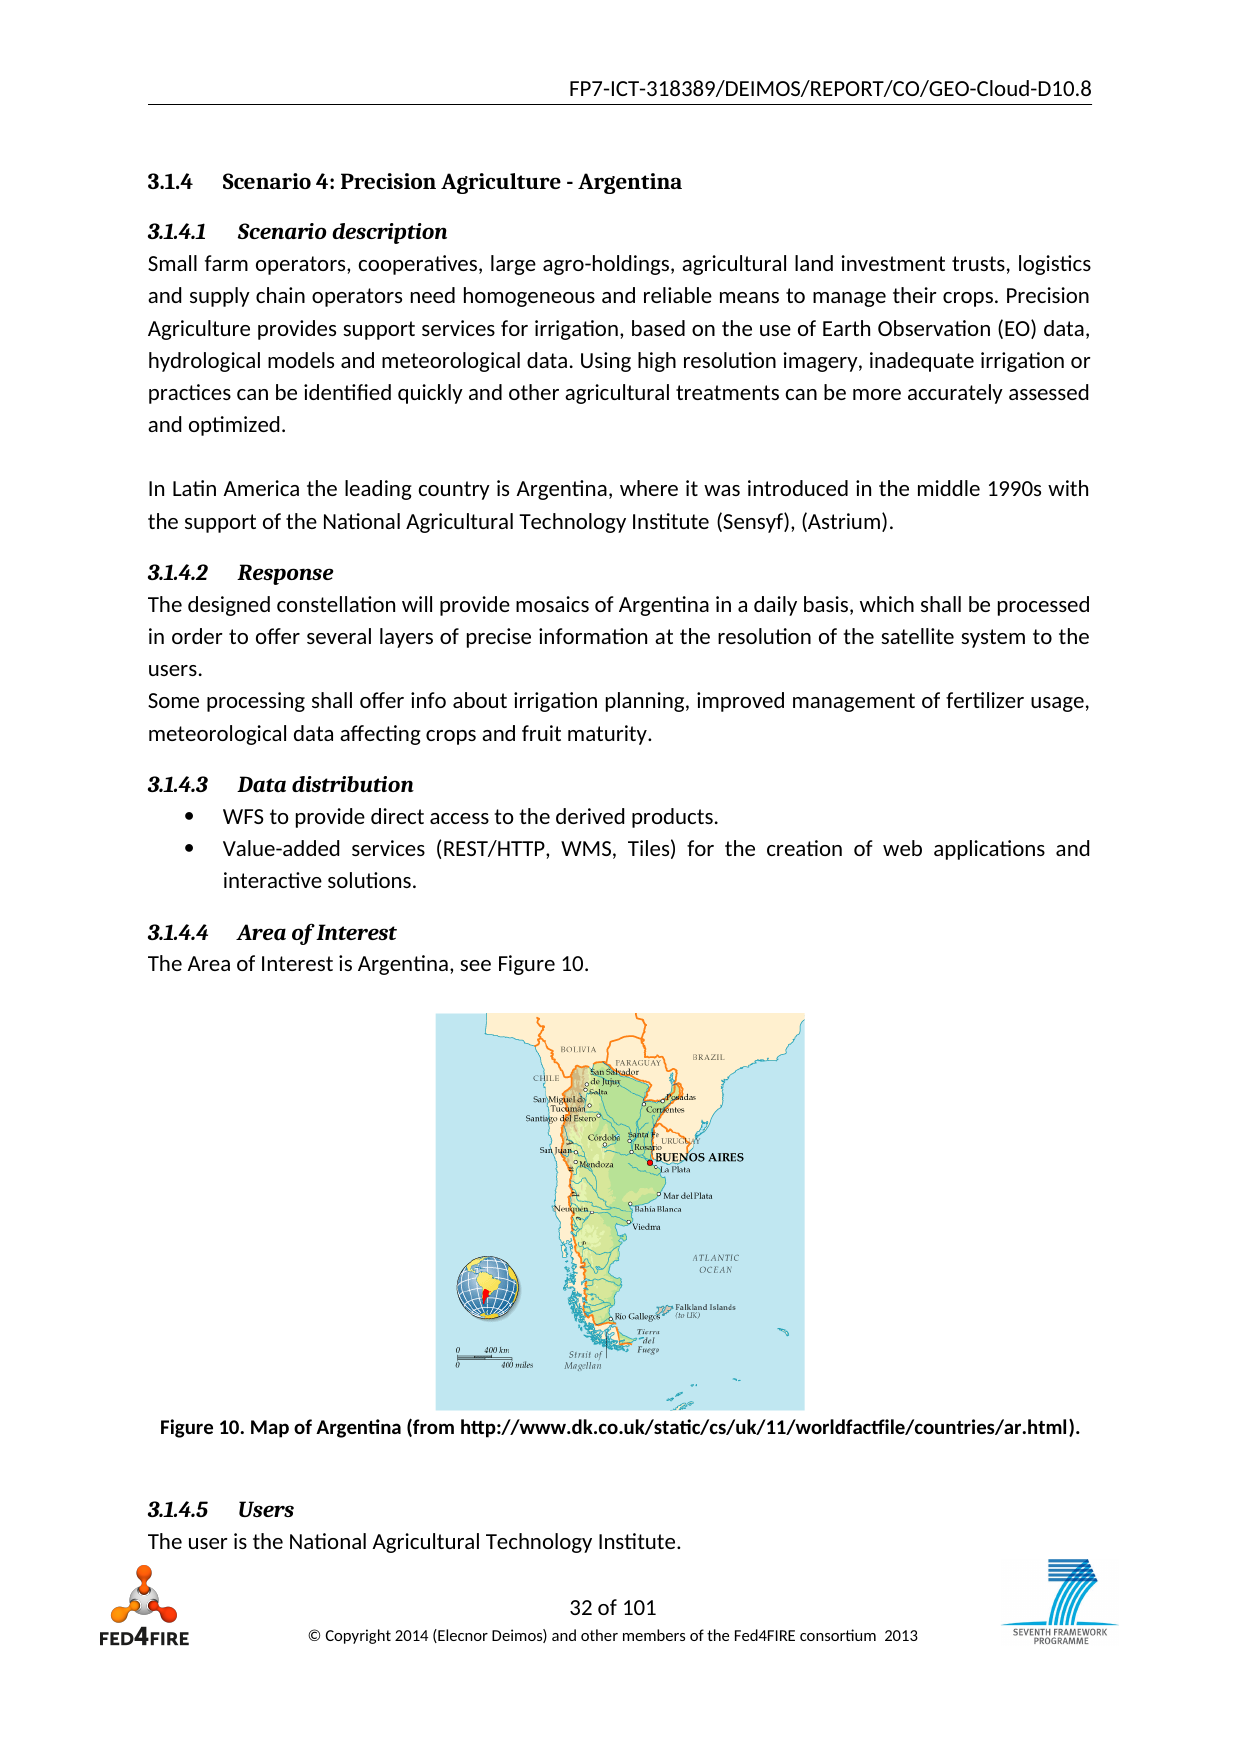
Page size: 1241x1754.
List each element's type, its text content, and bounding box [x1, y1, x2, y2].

list Value-added services (REST/HTTP, WMS, Tiles) for the creation of web applications and interactive solutions. [185, 834, 1092, 894]
text The Area of Interest is Argentina, see Figure 10. [148, 949, 1092, 978]
text Small farm operators, cooperatives, large agro-holdings, agricultural land investment trusts, logistics and supply chain operators need homogeneous and reliable means to manage their crops. Precision Agriculture provides support services for irrigation, based on the use of Earth Observation (EO) data, hydrological models and meteorological data. Using high resolution imagery, inadequate irrigation or practices can be identified quickly and other agricultural treatments can be more accurately assessed and optimized. [148, 249, 1092, 438]
picture [1000, 1559, 1120, 1646]
subtitle Scenario 4: Precision Agriculture - Argentina [148, 168, 1092, 195]
text In Latin America the leading country is Argentina, where it was introduced in the middle 1990s with the support of the National Agricultural Technology Institute , . [148, 474, 1092, 535]
text Some processing shall offer info about irrigation planning, improved management of fertilizer usage, meteorological data affecting crops and fruit maturity. [148, 687, 1092, 747]
subtitle Area of Interest [148, 919, 1092, 946]
subtitle Response [148, 560, 1092, 586]
text The designed constellation will provide mosaics of Argentina in a daily basis, which shall be processed in order to offer several layers of precise information at the resolution of the satellite system to the users. [148, 590, 1092, 682]
picture [100, 1565, 190, 1646]
subtitle Data distribution [148, 772, 1092, 798]
picture [435, 1013, 805, 1411]
list WFS to provide direct access to the derived products. [185, 802, 1092, 830]
text The user is the National Agricultural Technology Institute. [148, 1527, 1092, 1555]
subtitle Users [148, 1497, 1092, 1523]
subtitle Scenario description [148, 219, 1092, 245]
